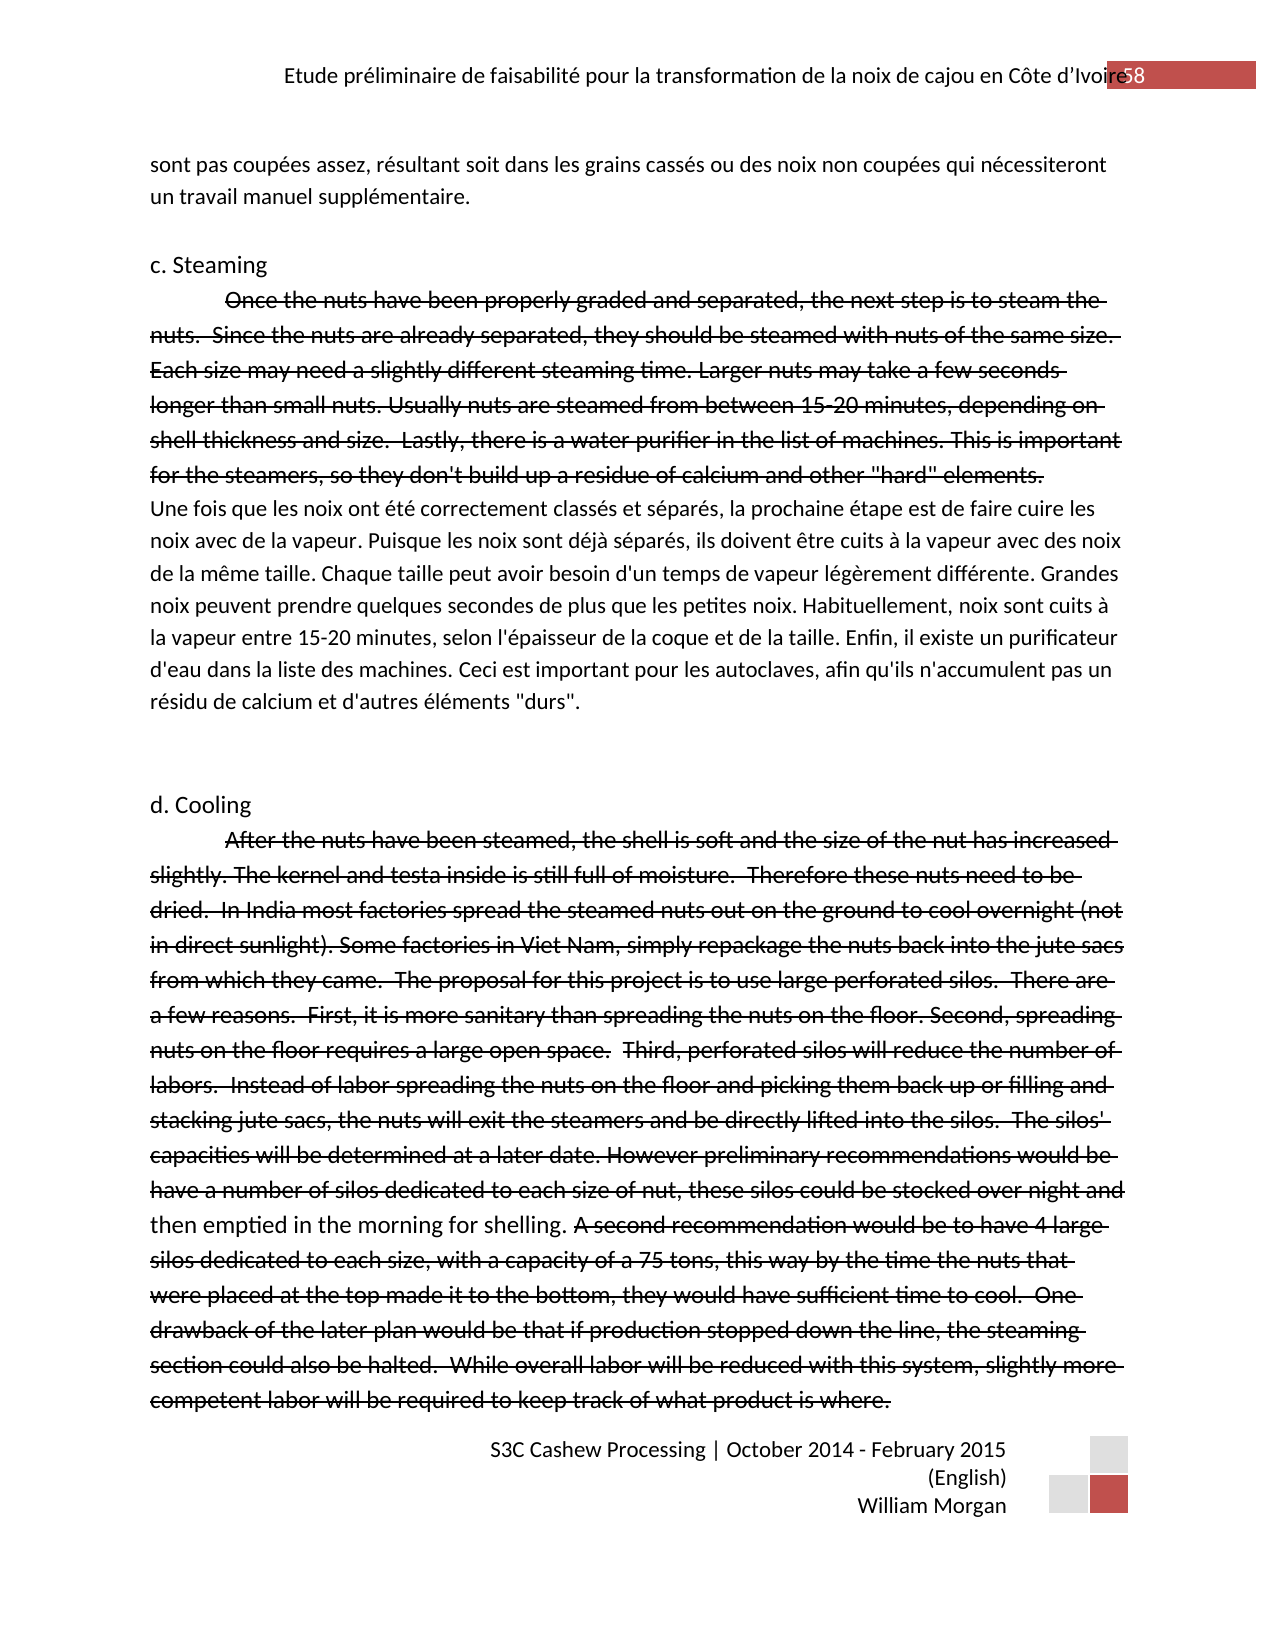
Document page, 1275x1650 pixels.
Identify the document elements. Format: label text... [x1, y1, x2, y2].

text c. Steaming [150, 249, 1125, 280]
text d. Cooling [150, 790, 1125, 820]
text After the nuts have been steamed, the shell is soft and the size of the nut has increased slightly. The kernel and testa inside is still full of moisture. Therefore these nuts need to be dried. In India most factories spread the steamed nuts out on the ground to cool overnight (not in direct sunlight). Some factories in Viet Nam, simply repackage the nuts back into the jute sacs from which they came. The proposal for this project is to use large perforated silos. There are a few reasons. First, it is more sanitary than spreading the nuts on the floor. Second, spreading nuts on the floor requires a large open space. Third, perforated silos will reduce the number of labors. Instead of labor spreading the nuts on the floor and picking them back up or filling and stacking jute sacs, the nuts will exit the steamers and be directly lifted into the silos. The silos' capacities will be determined at a later date. However preliminary recommendations would be have a number of silos dedicated to each size of nut, these silos could be stocked over night and then emptied in the morning for shelling. A second recommendation would be to have 4 large silos dedicated to each size, with a capacity of a 75 tons, this way by the time the nuts that were placed at the top made it to the bottom, they would have sufficient time to cool. One drawback of the later plan would be that if production stopped down the line, the steaming section could also be halted. While overall labor will be reduced with this system, slightly more competent labor will be required to keep track of what product is where. [150, 1193, 1125, 1415]
text After the nuts have been steamed, the shell is soft and the size of the nut has increased slightly. The kernel and testa inside is still full of moisture. Therefore these nuts need to be dried. In India most factories spread the steamed nuts out on the ground to cool overnight (not in direct sunlight). Some factories in Viet Nam, simply repackage the nuts back into the jute sacs from which they came. The proposal for this project is to use large perforated silos. There are a few reasons. First, it is more sanitary than spreading the nuts on the floor. Second, spreading nuts on the floor requires a large open space. Third, perforated silos will reduce the number of labors. Instead of labor spreading the nuts on the floor and picking them back up or filling and stacking jute sacs, the nuts will exit the steamers and be directly lifted into the silos. The silos' capacities will be determined at a later date. However preliminary recommendations would be have a number of silos dedicated to each size of nut, these silos could be stocked over night and then emptied in the morning for shelling. A second recommendation would be to have 4 large silos dedicated to each size, with a capacity of a 75 tons, this way by the time the nuts that were placed at the top made it to the bottom, they would have sufficient time to cool. One drawback of the later plan would be that if production stopped down the line, the steaming section could also be halted. While overall labor will be reduced with this system, slightly more competent labor will be required to keep track of what product is where. [150, 825, 1125, 1191]
text Once the nuts have been properly graded and separated, the next step is to steam the nuts. Since the nuts are already separated, they should be steamed with nuts of the same size. Each size may need a slightly different steaming time. Larger nuts may take a few seconds longer than small nuts. Usually nuts are steamed from between 15-20 minutes, depending on shell thickness and size. Lastly, there is a water purifier in the list of machines. This is important for the steamers, so they don't build up a residue of calcium and other "hard" elements. [150, 284, 1125, 490]
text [150, 150, 1125, 210]
text Une fois que les noix ont été correctement classés et séparés, la prochaine étape est de faire cuire les noix avec de la vapeur. Puisque les noix sont déjà séparés, ils doivent être cuits à la vapeur avec des noix de la même taille. Chaque taille peut avoir besoin d'un temps de vapeur légèrement différente. Grandes noix peuvent prendre quelques secondes de plus que les petites noix. Habituellement, noix sont cuits à la vapeur entre 15-20 minutes, selon l'épaisseur de la coque et de la taille. Enfin, il existe un purificateur d'eau dans la liste des machines. Ceci est important pour les autoclaves, afin qu'ils n'accumulent pas un résidu de calcium et d'autres éléments "durs". [150, 494, 1125, 716]
